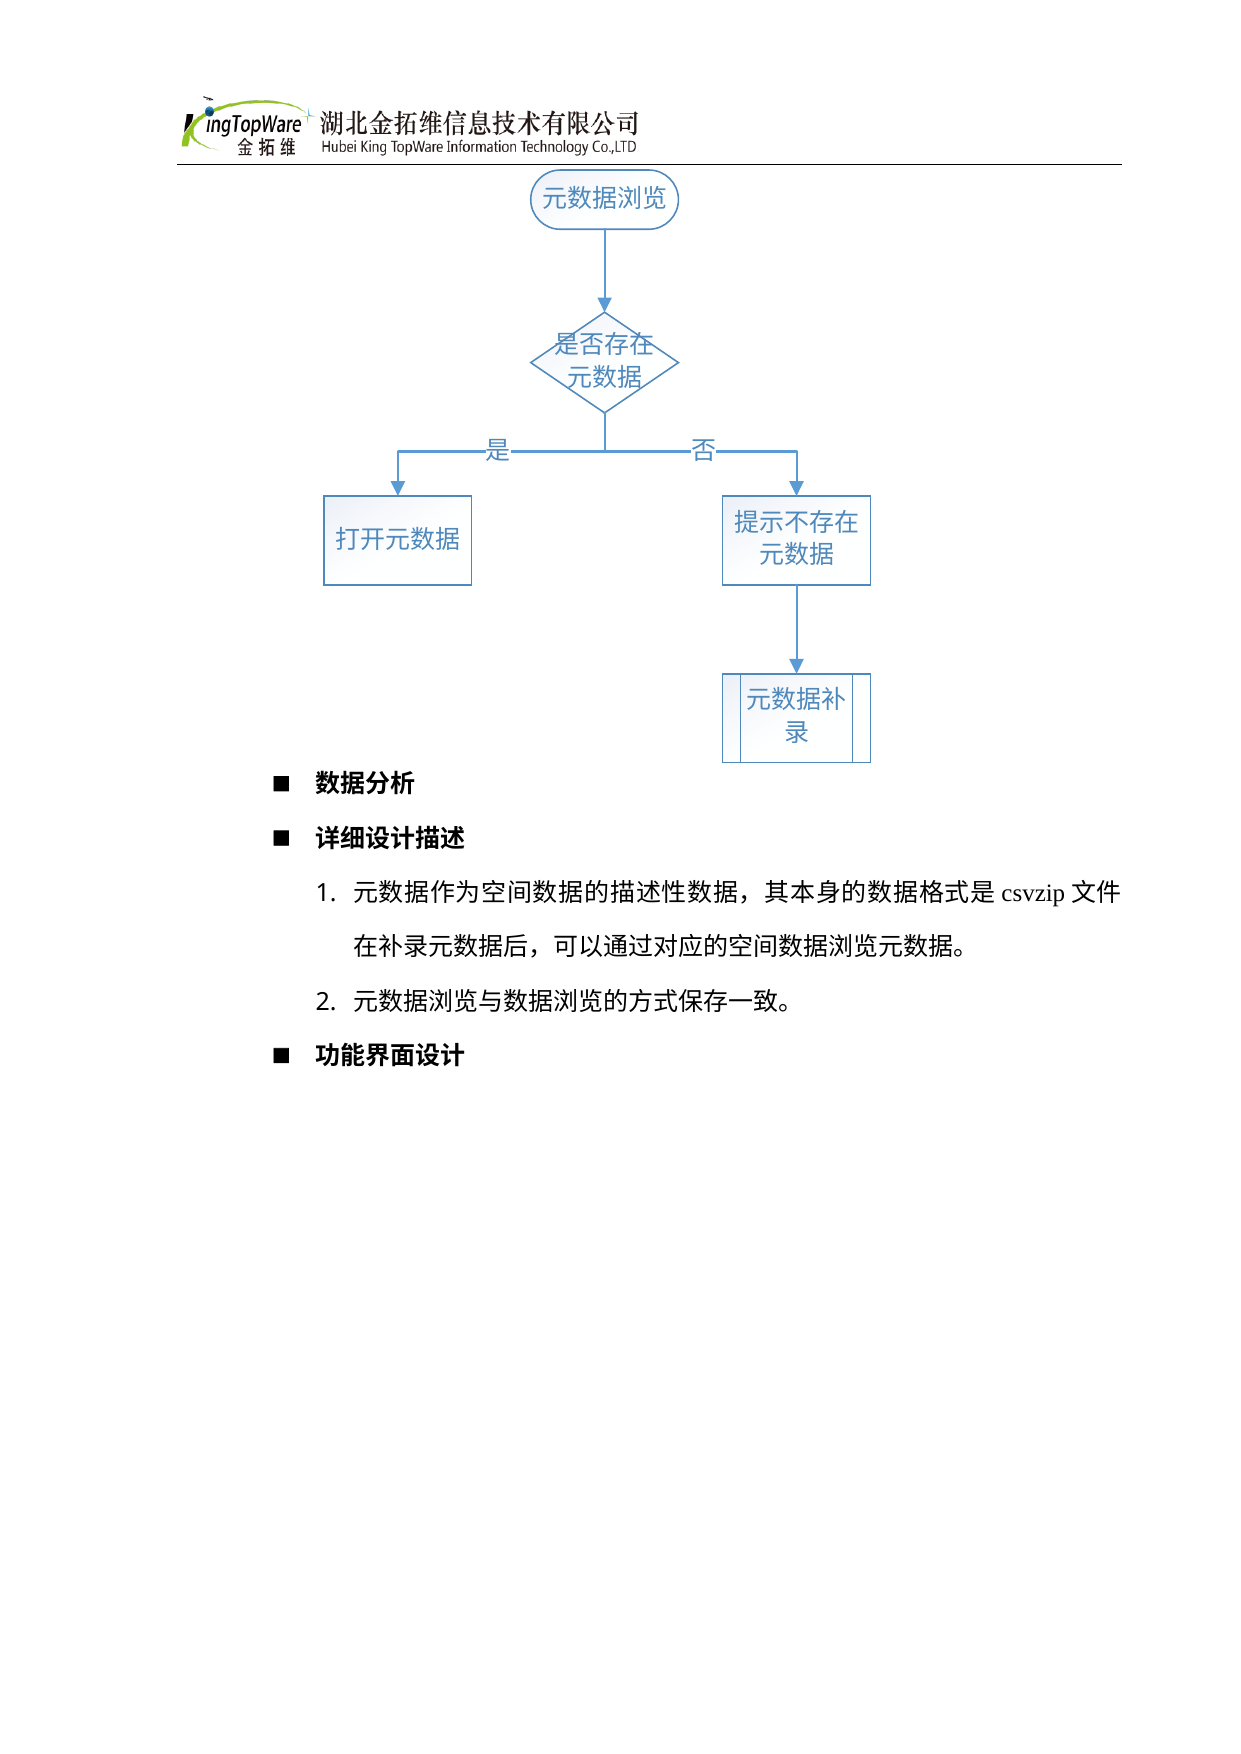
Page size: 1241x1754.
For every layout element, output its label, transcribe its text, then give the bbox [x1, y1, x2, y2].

list 元数据浏览与数据浏览的方式保存一致。 [315, 981, 1122, 1017]
list 元数据作为空间数据的描述性数据，其本身的数据格式是csvzip文件，在补录元数据后，可以通过对应的空间数据浏览元数据。 [315, 872, 1122, 963]
picture [177, 88, 643, 164]
list 详细设计描述 [272, 818, 1122, 854]
list 功能界面设计 [272, 1036, 1122, 1072]
list 数据分析 [272, 764, 1122, 800]
